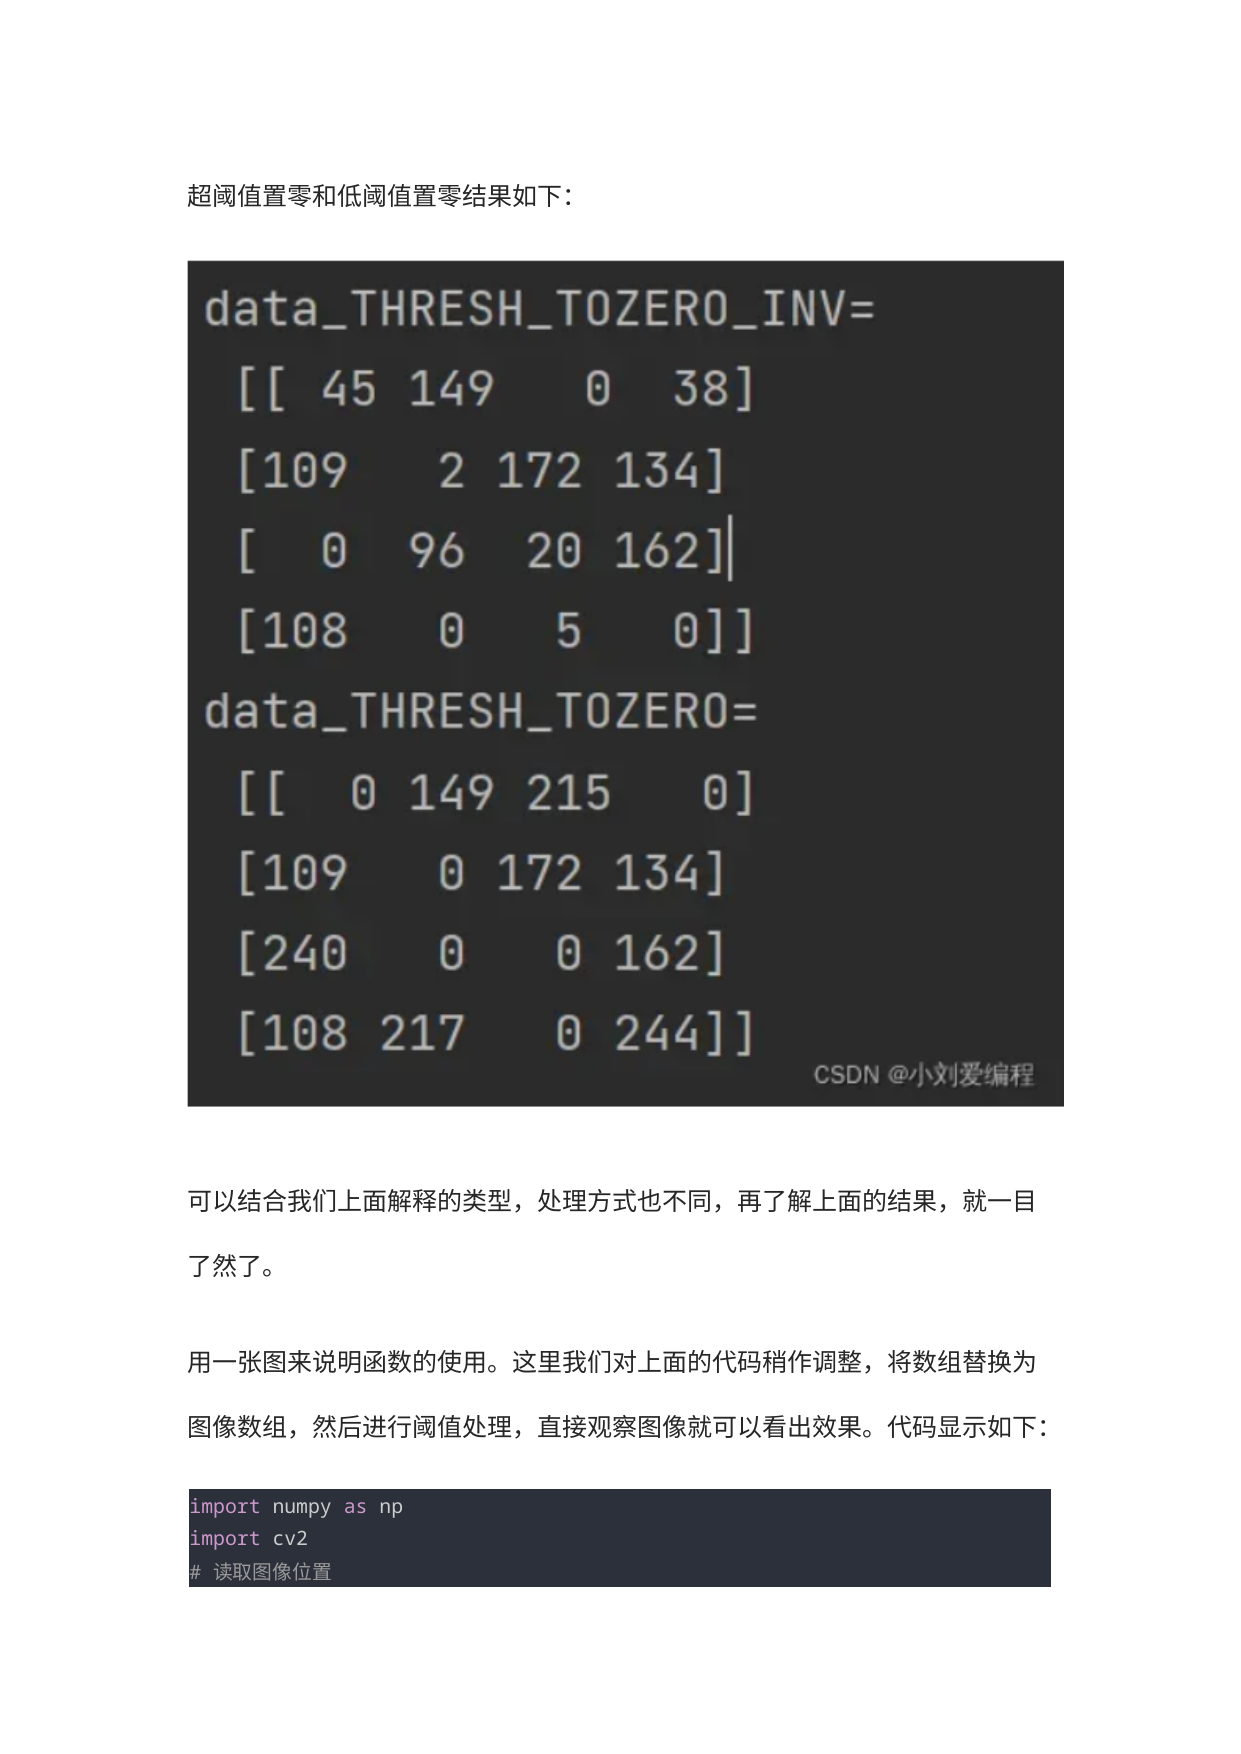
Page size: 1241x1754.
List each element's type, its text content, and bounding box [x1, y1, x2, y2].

text # 读取图像位置 [189, 1554, 1051, 1587]
text import cv2 [189, 1522, 1051, 1554]
picture [187, 258, 1064, 1110]
text 可以结合我们上面解释的类型，处理方式也不同，再了解上面的结果，就一目了然了。 [187, 1167, 1053, 1297]
text import numpy as np [189, 1489, 1051, 1522]
text 超阈值置零和低阈值置零结果如下： [187, 162, 1053, 227]
text 用一张图来说明函数的使用。这里我们对上面的代码稍作调整，将数组替换为图像数组，然后进行阈值处理，直接观察图像就可以看出效果。代码显示如下： [187, 1328, 1053, 1458]
